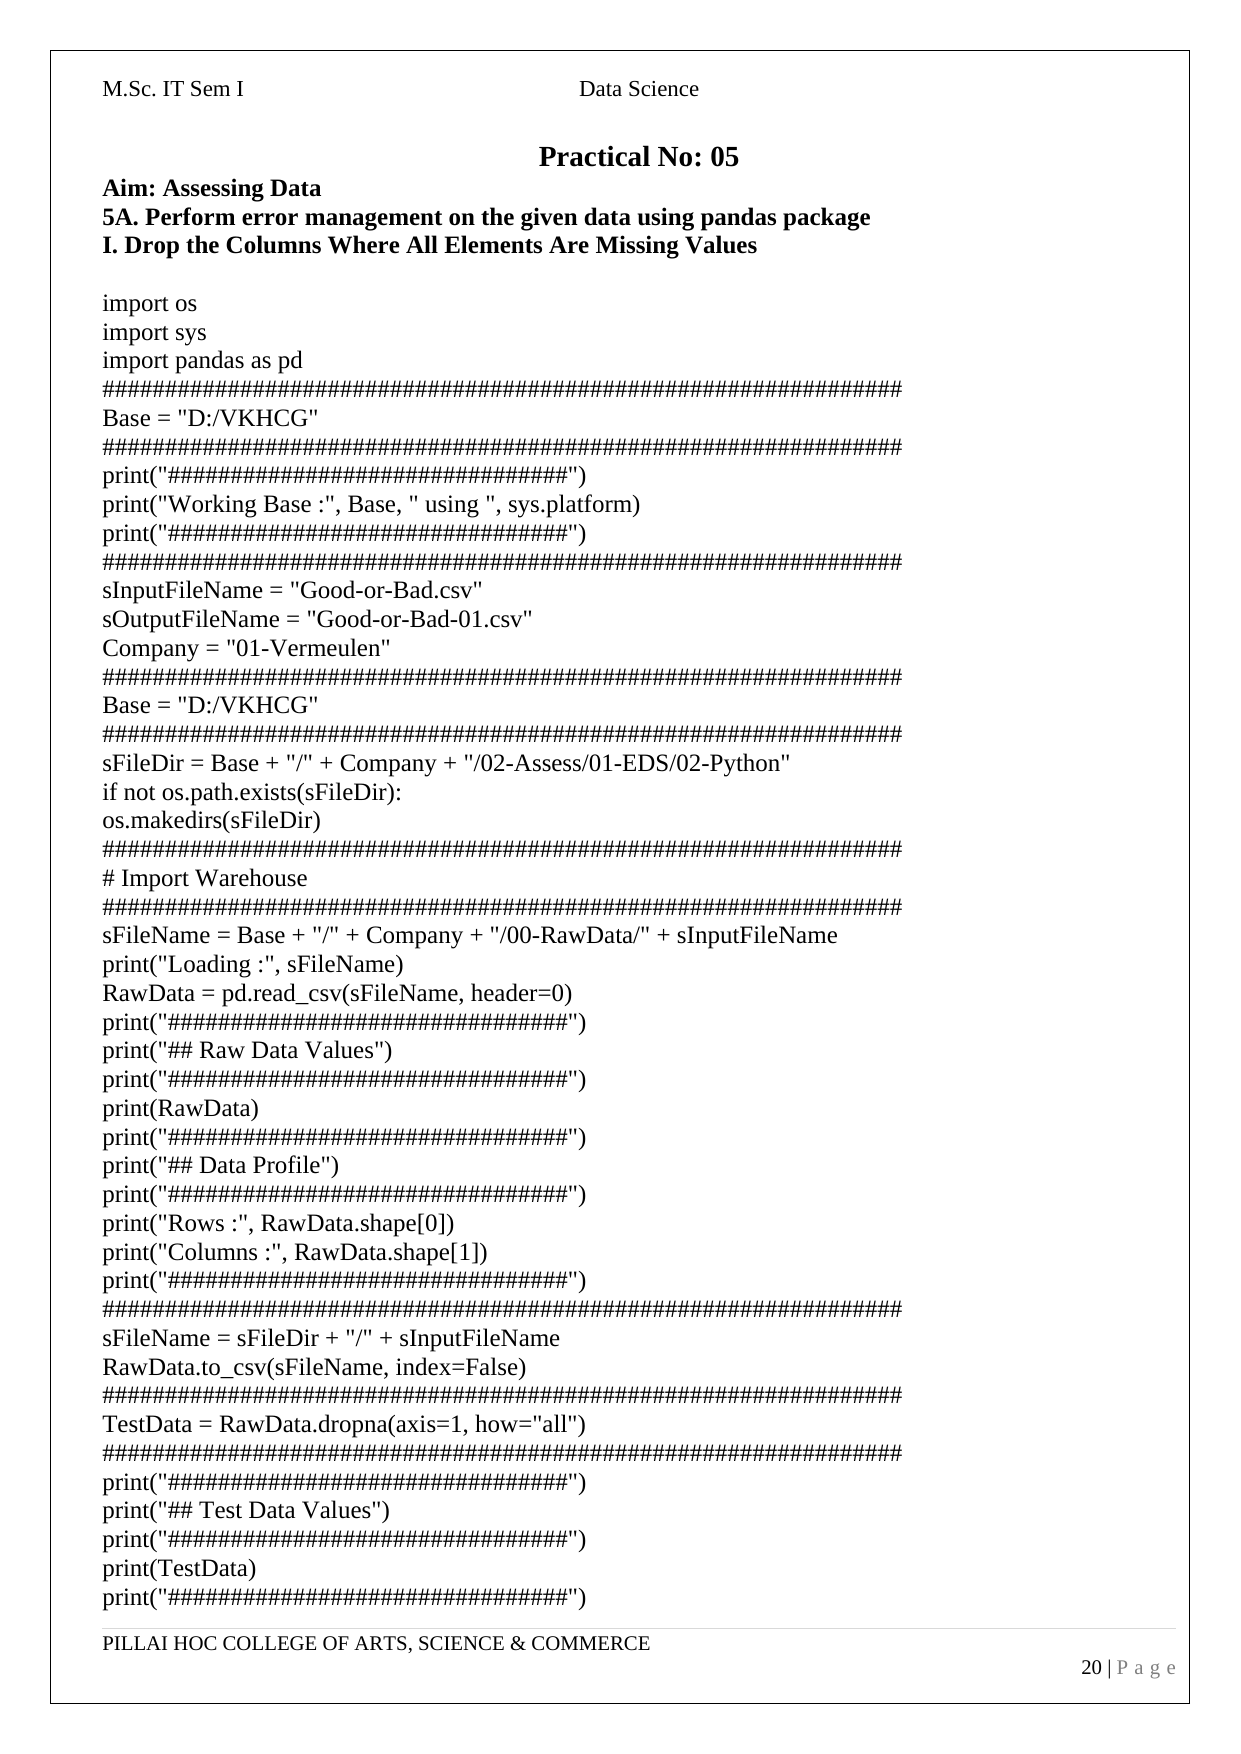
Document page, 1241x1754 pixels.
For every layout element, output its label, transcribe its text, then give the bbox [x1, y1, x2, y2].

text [102, 1524, 1176, 1553]
text print("Loading :", sFileName) [102, 949, 1176, 978]
text sFileName = sFileDir + "/" + sInputFileName [102, 1323, 1176, 1352]
text print("################################") [102, 461, 1176, 489]
text print(TestData) [102, 1553, 1176, 1582]
text ################################################################ [102, 1438, 1176, 1467]
text TestData = RawData.dropna(axis=1, how="all") [102, 1409, 1176, 1438]
text print("################################") [102, 1266, 1176, 1294]
text ################################################################ [102, 374, 1176, 403]
text print("Columns :", RawData.shape[1]) [102, 1237, 1176, 1266]
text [102, 1467, 1176, 1496]
text ################################################################ [102, 547, 1176, 576]
text sInputFileName = "Good-or-Bad.csv" [102, 576, 1176, 604]
text Base = "D:/VKHCG" [102, 403, 1176, 432]
text print(RawData) [102, 1093, 1176, 1122]
text print("################################") [102, 1007, 1176, 1036]
text print("## Test Data Values") [102, 1496, 1176, 1524]
text import os [102, 288, 1176, 317]
text sOutputFileName = "Good-or-Bad-01.csv" [102, 604, 1176, 633]
text I. Drop the Columns Where All Elements Are Missing Values [102, 231, 1176, 259]
text print("################################") [102, 518, 1176, 547]
text ################################################################ [102, 834, 1176, 863]
text print("################################") [102, 1179, 1176, 1208]
text ################################################################ [102, 1294, 1176, 1323]
text # Import Warehouse [102, 863, 1176, 892]
text Company = "01-Vermeulen" [102, 633, 1176, 662]
text print("## Raw Data Values") [102, 1036, 1176, 1064]
text 5A. Perform error management on the given data using pandas package [102, 202, 1176, 231]
text ################################################################ [102, 662, 1176, 691]
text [102, 1582, 1176, 1611]
text Base = "D:/VKHCG" [102, 691, 1176, 719]
text RawData.to_csv(sFileName, index=False) [102, 1352, 1176, 1381]
text print("Rows :", RawData.shape[0]) [102, 1208, 1176, 1237]
text import pandas as pd [102, 346, 1176, 374]
text Practical No: 05 [102, 139, 1176, 173]
text ################################################################ [102, 719, 1176, 748]
text Aim: Assessing Data [102, 173, 1176, 202]
text os.makedirs(sFileDir) [102, 806, 1176, 834]
text sFileName = Base + "/" + Company + "/00-RawData/" + sInputFileName [102, 921, 1176, 949]
text ################################################################ [102, 892, 1176, 921]
text if not os.path.exists(sFileDir): [102, 777, 1176, 806]
text sFileDir = Base + "/" + Company + "/02-Assess/01-EDS/02-Python" [102, 748, 1176, 777]
text print("## Data Profile") [102, 1151, 1176, 1179]
text print("################################") [102, 1064, 1176, 1093]
text print("################################") [102, 1122, 1176, 1151]
text ################################################################ [102, 432, 1176, 461]
text print("Working Base :", Base, " using ", sys.platform) [102, 489, 1176, 518]
text RawData = pd.read_csv(sFileName, header=0) [102, 978, 1176, 1007]
text import sys [102, 317, 1176, 346]
text ################################################################ [102, 1381, 1176, 1409]
